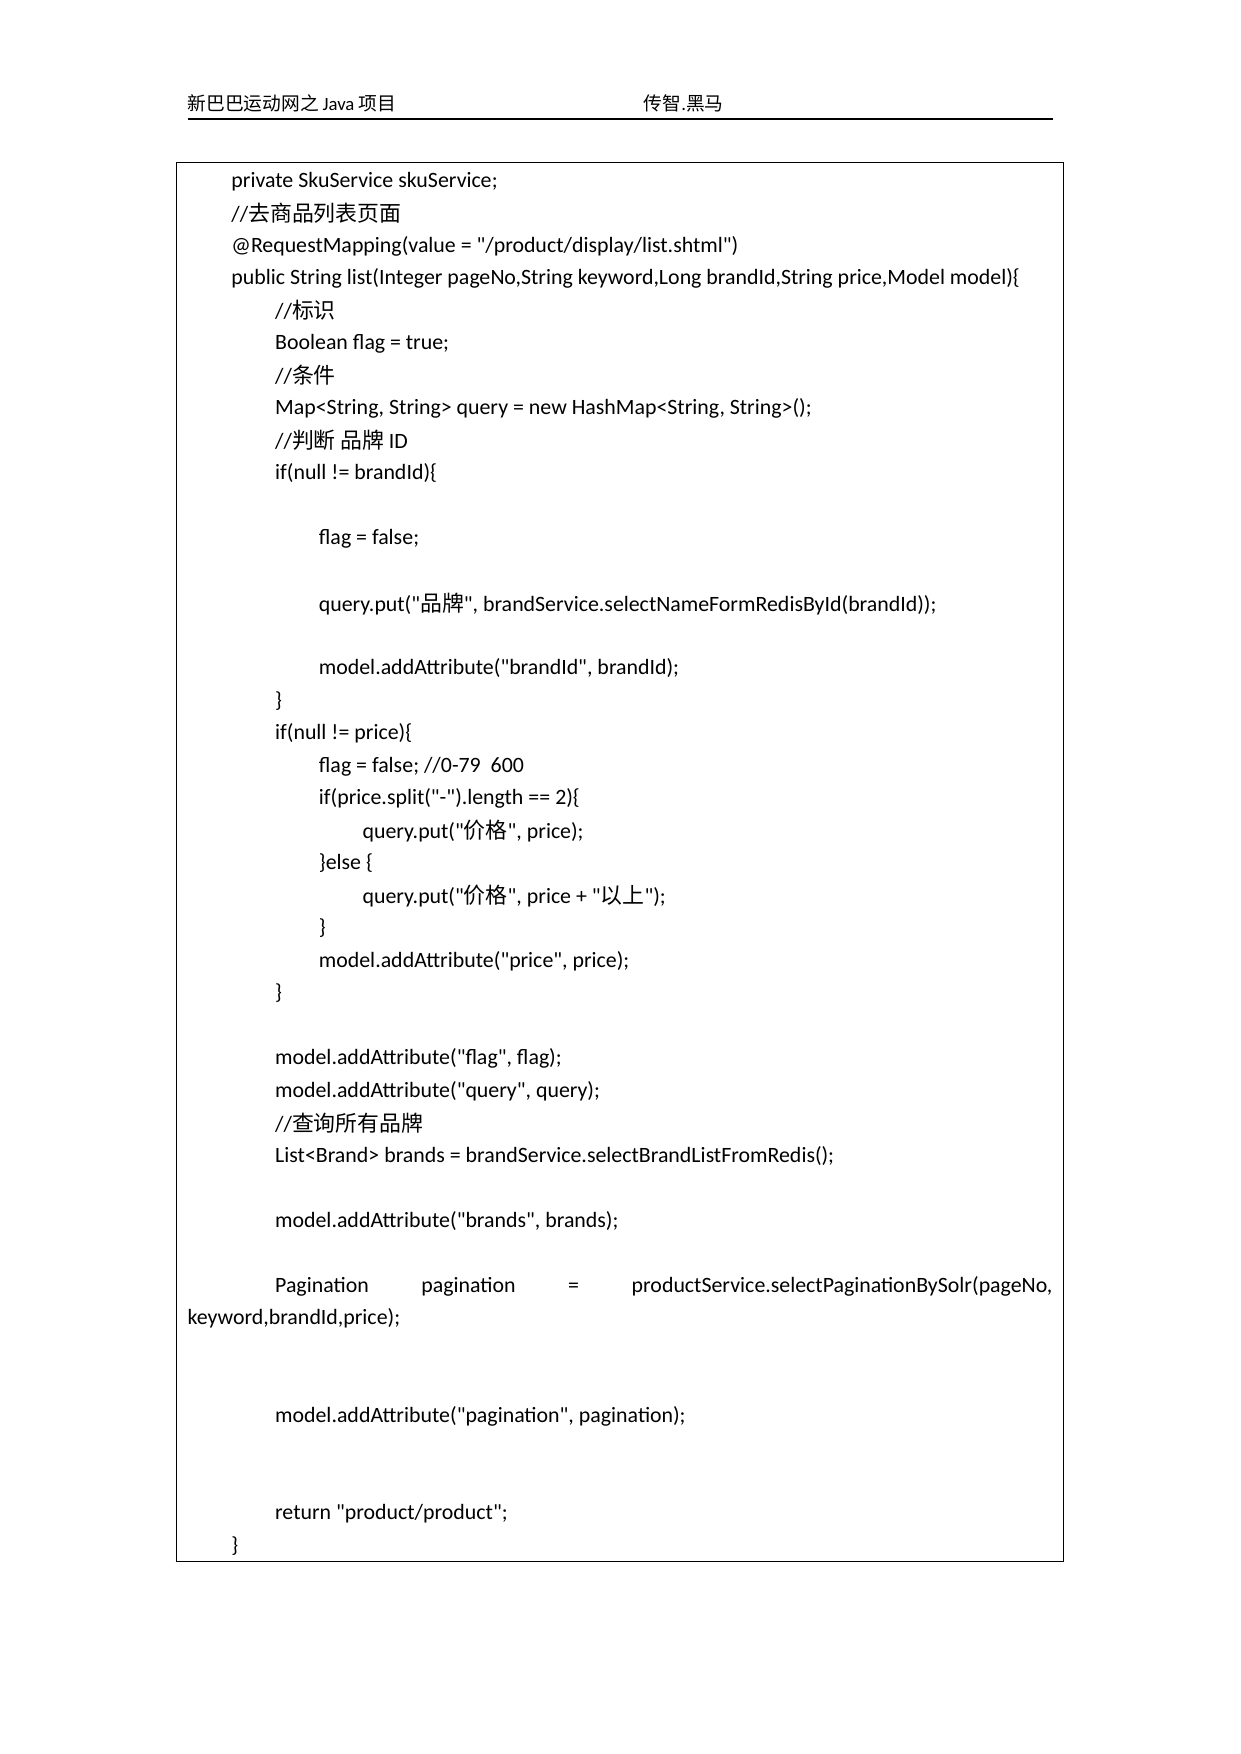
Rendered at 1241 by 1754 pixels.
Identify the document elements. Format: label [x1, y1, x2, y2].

table_header [177, 163, 1063, 1561]
